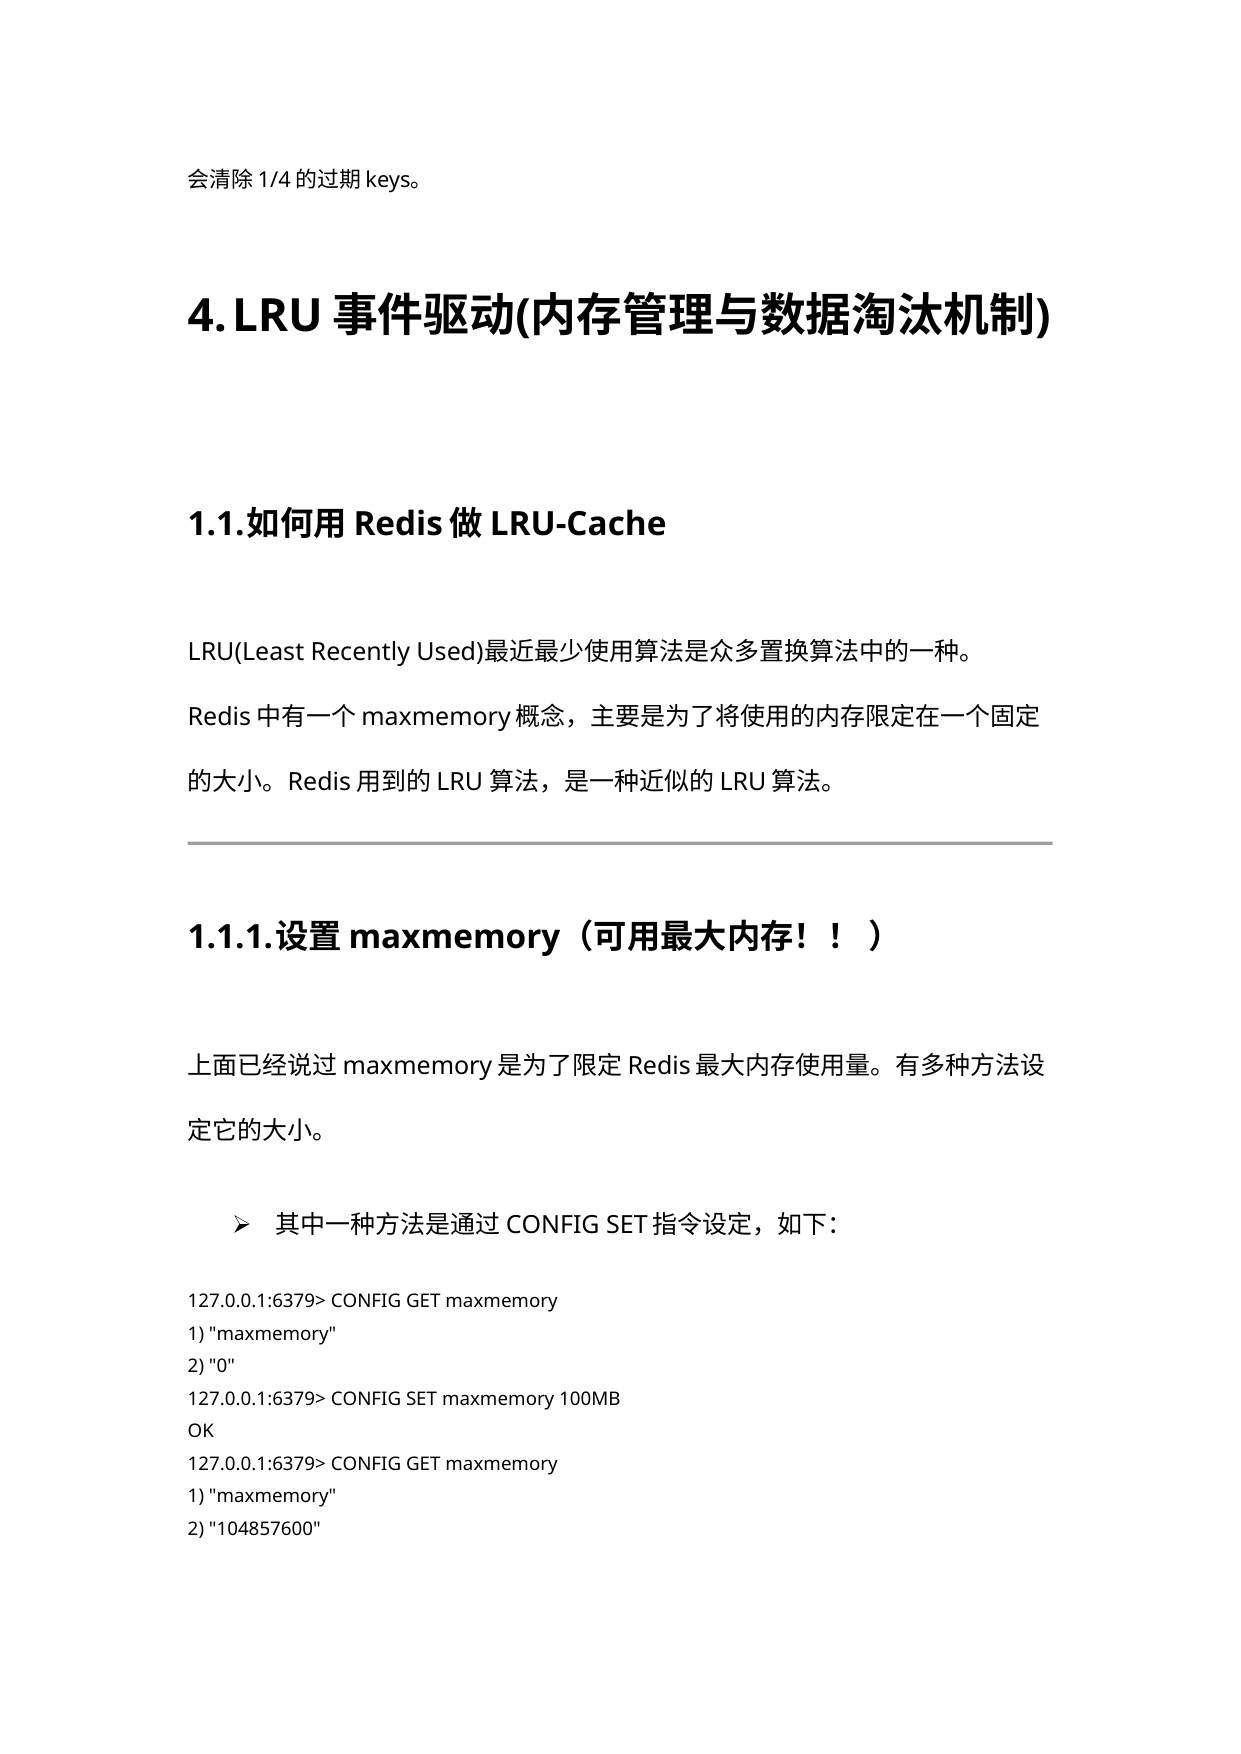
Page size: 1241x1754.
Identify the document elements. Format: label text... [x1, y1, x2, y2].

text 127.0.0.1:6379> CONFIG SET maxmemory 100MB [187, 1382, 1053, 1414]
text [187, 162, 1053, 194]
list 其中一种方法是通过CONFIG SET指令设定，如下： [232, 1190, 1053, 1255]
text LRU(Least Recently Used)最近最少使用算法是众多置换算法中的一种。 Redis中有一个maxmemory概念，主要是为了将使用的内存限定在一个固定的大小。Redis用到的LRU 算法，是一种近似的LRU算法。 [187, 617, 1053, 812]
subtitle 如何用Redis做LRU-Cache [187, 488, 1053, 553]
text 2) "0" [187, 1349, 1053, 1382]
text OK [187, 1414, 1053, 1447]
text 上面已经说过maxmemory是为了限定Redis最大内存使用量。有多种方法设定它的大小。 [187, 1031, 1053, 1161]
text 2) "104857600" [187, 1512, 1053, 1544]
subtitle LRU事件驱动(内存管理与数据淘汰机制) [187, 262, 1053, 360]
text 127.0.0.1:6379> CONFIG GET maxmemory [187, 1284, 1053, 1317]
text 1) "maxmemory" [187, 1479, 1053, 1512]
text 127.0.0.1:6379> CONFIG GET maxmemory [187, 1447, 1053, 1479]
subtitle 设置maxmemory（可用最大内存！！ ） [187, 901, 1053, 966]
text 1) "maxmemory" [187, 1317, 1053, 1349]
